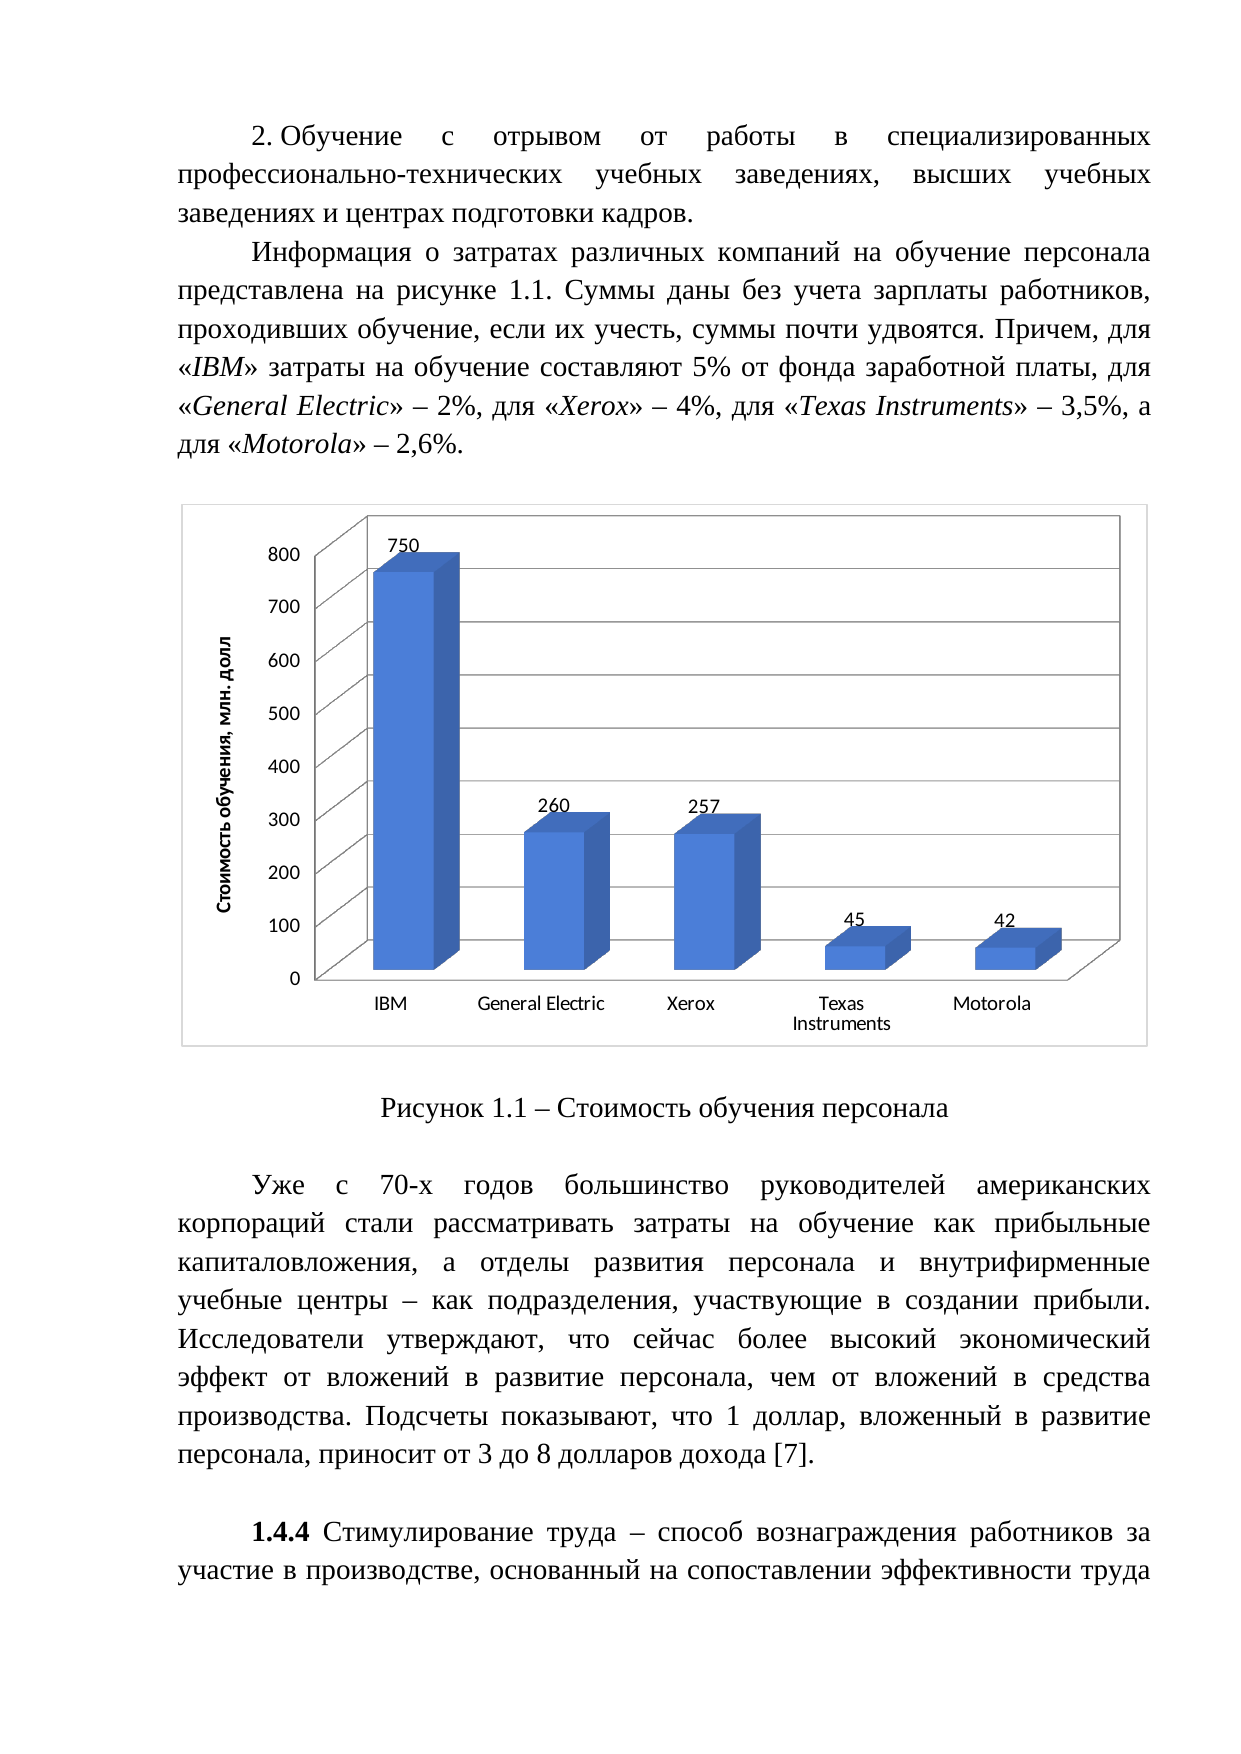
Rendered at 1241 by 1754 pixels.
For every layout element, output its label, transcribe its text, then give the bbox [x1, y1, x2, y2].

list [177, 1514, 1152, 1586]
text Уже с 70-х годов большинство руководителей американских корпораций стали рассматривать затраты на обучение как прибыльные капиталовложения, а отделы развития персонала и внутрифирменные учебные центры – как подразделения, участвующие в создании прибыли. Исследователи утверждают, что сейчас более высокий экономический эффект от вложений в развитие персонала, чем от вложений в средства производства. Подсчеты показывают, что 1 доллар, вложенный в развитие персонала, приносит от 3 до 8 долларов дохода [7]. [177, 1167, 1152, 1470]
text Рисунок 1.1 – Стоимость обучения персонала [177, 1090, 1152, 1123]
text Информация о затратах различных компаний на обучение персонала представлена на рисунке 1.1. Суммы даны без учета зарплаты работников, проходивших обучение, если их учесть, суммы почти удвоятся. Причем, для «IBM» затраты на обучение составляют 5% от фонда заработной платы, для «General Electric» – 2%, для «Xerox» – 4%, для «Texas Instruments» – 3,5%, а для «Motorola» – 2,6%. [177, 234, 1152, 460]
text 2. Обучение с отрывом от работы в специализированных профессионально-технических учебных заведениях, высших учебных заведениях и центрах подготовки кадров. [177, 118, 1152, 229]
